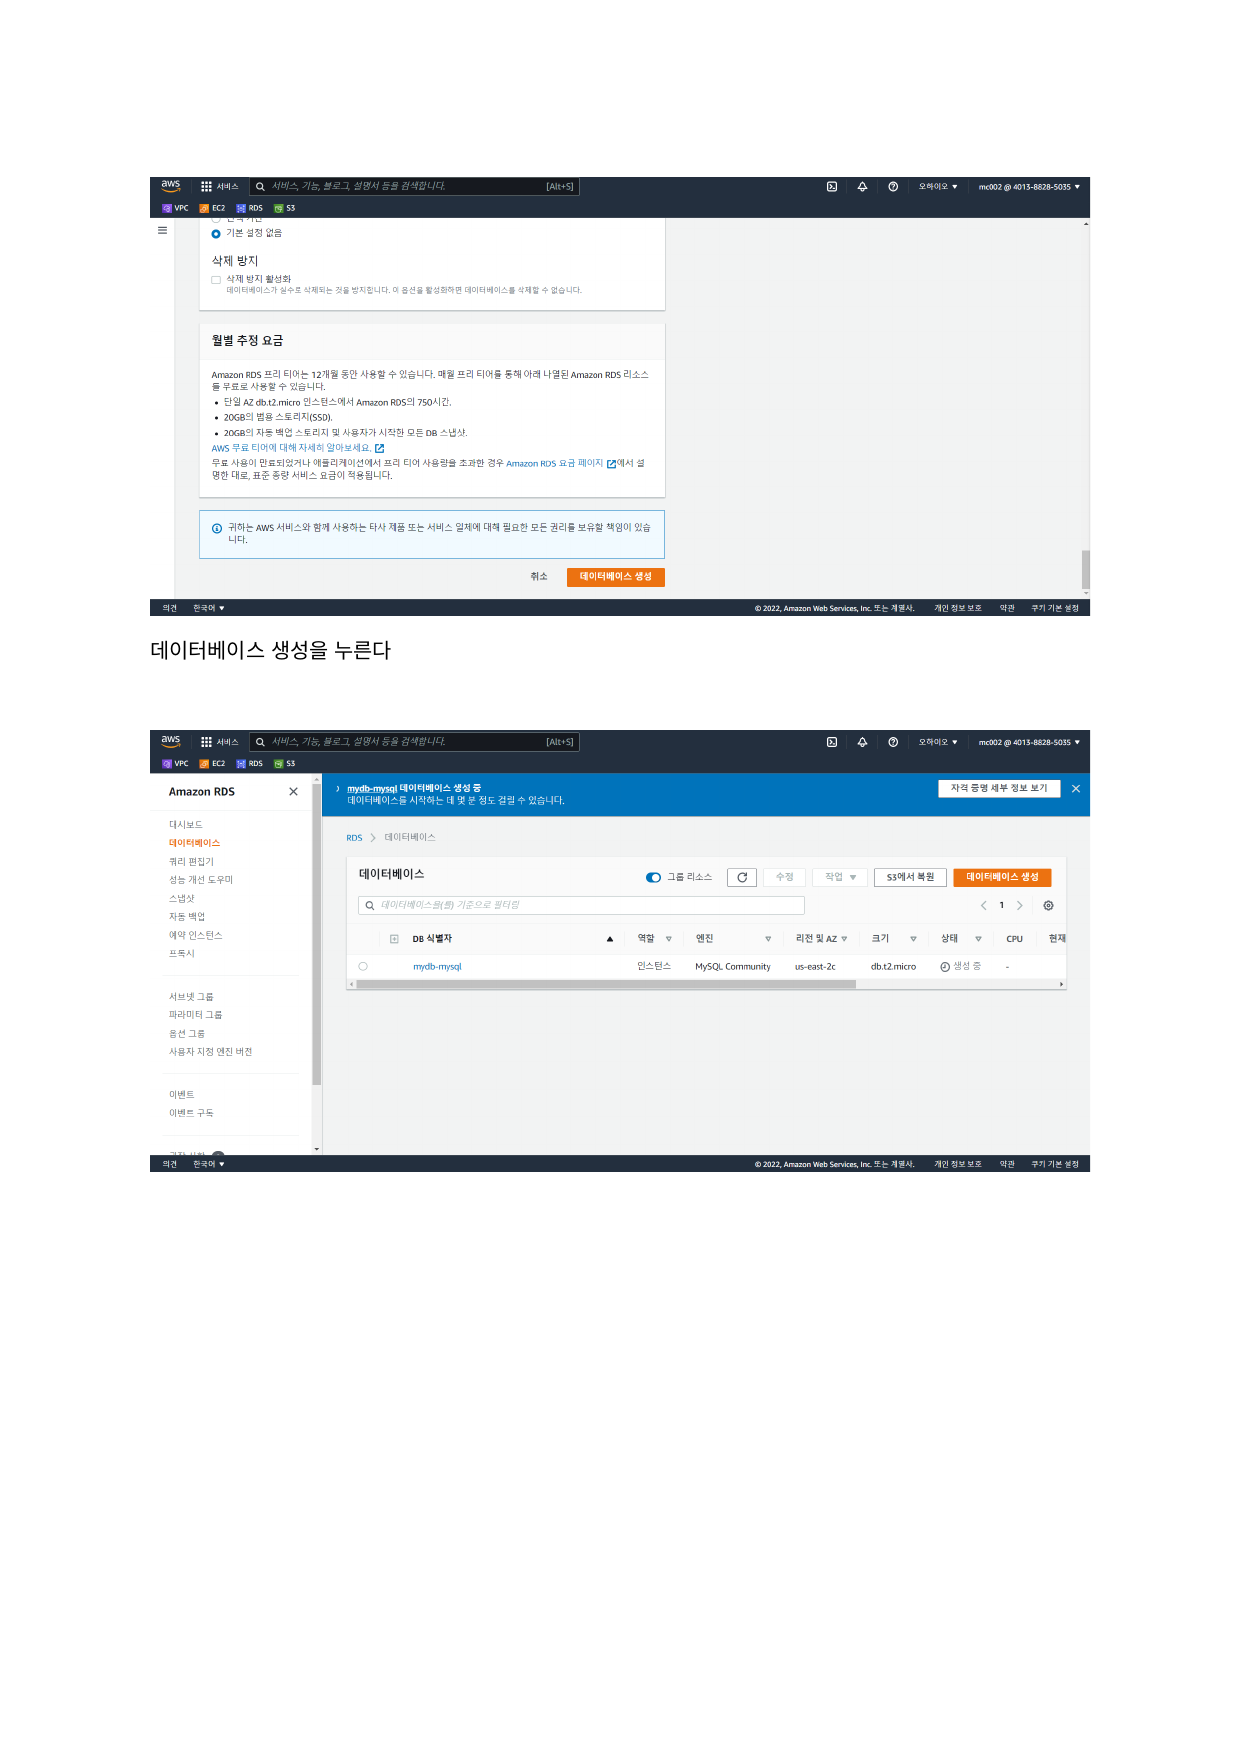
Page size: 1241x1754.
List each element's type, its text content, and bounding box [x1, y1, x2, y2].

picture [150, 177, 1091, 616]
picture [150, 730, 1091, 1172]
text 데이터베이스 생성을 누른다 [150, 634, 1090, 664]
